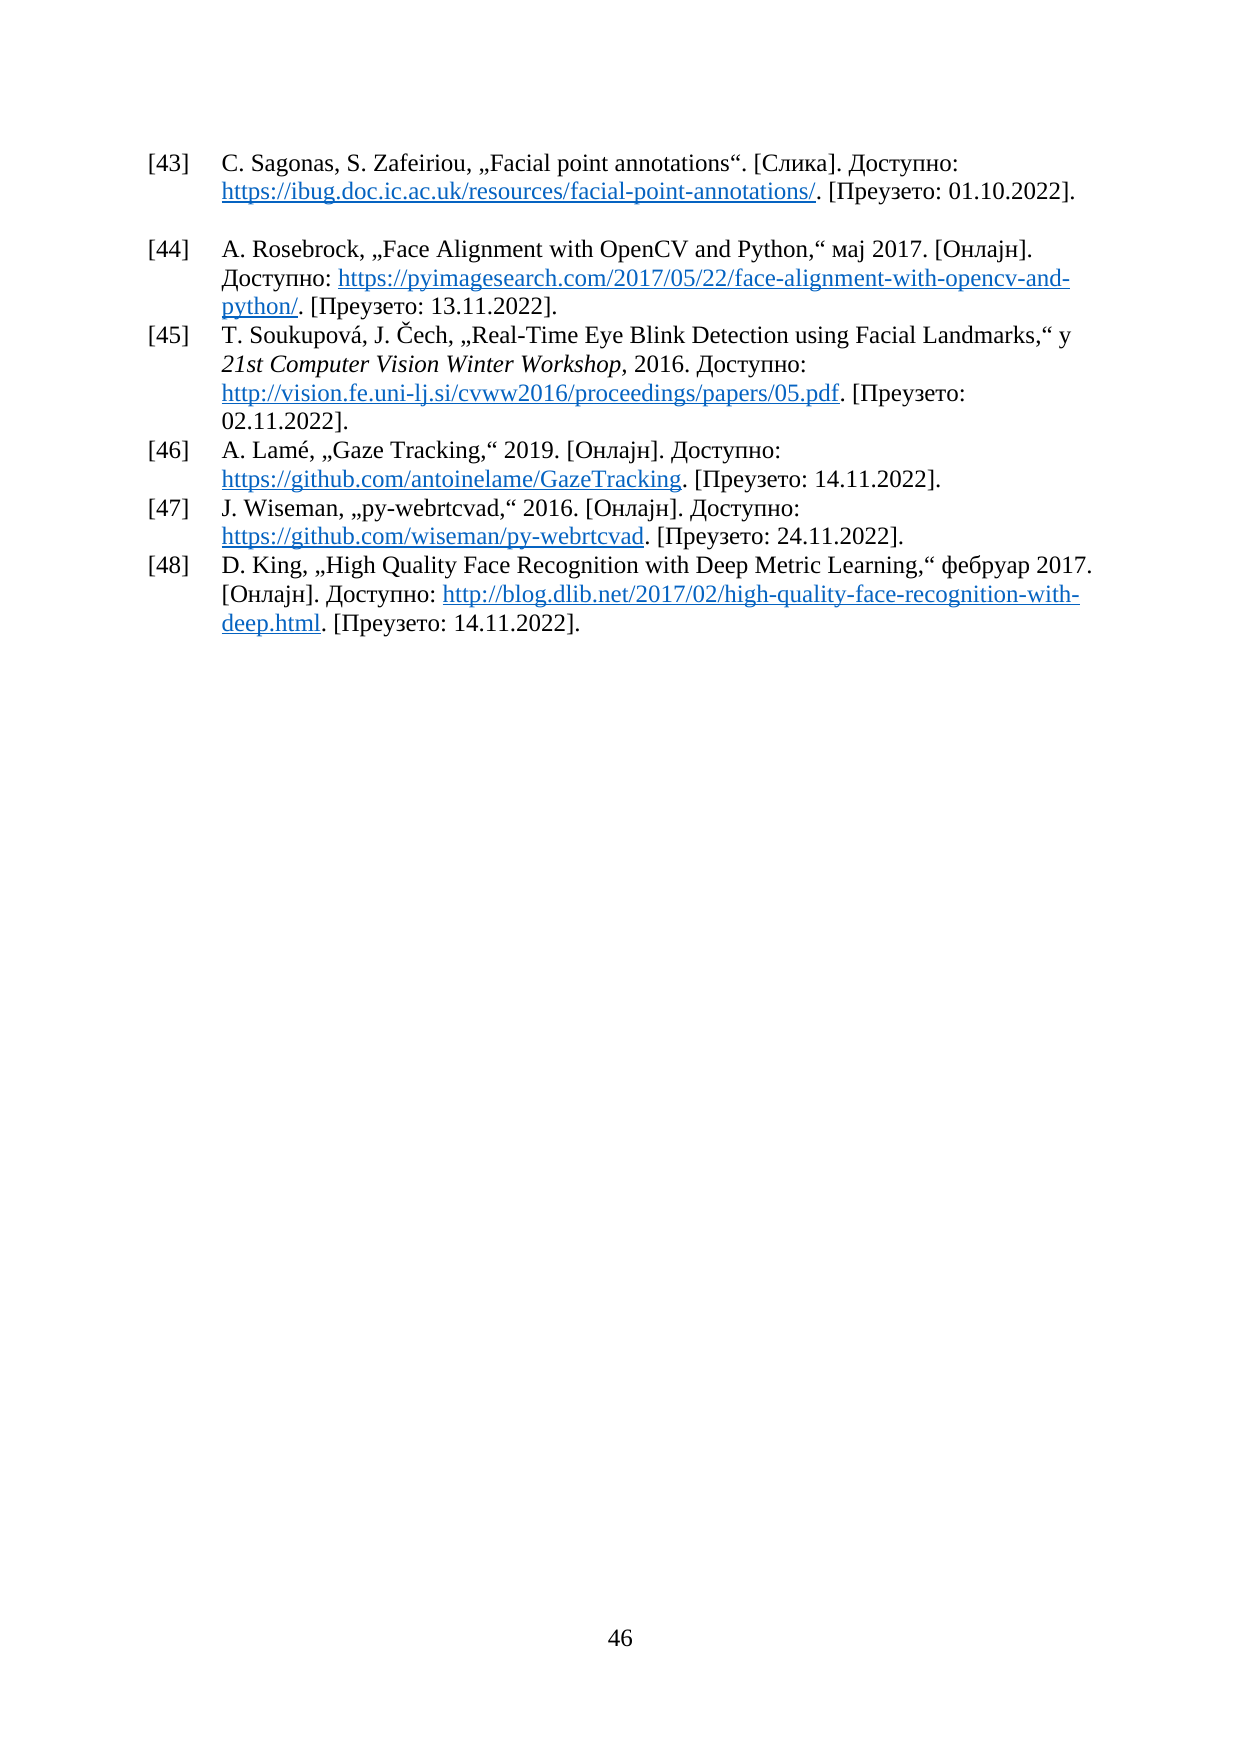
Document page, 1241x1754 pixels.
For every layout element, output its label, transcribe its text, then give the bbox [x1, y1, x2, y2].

text [45] T. Soukupová, J. Čech, „Real-Time Eye Blink Detection using Facial Landmarks,“ у 21st Computer Vision Winter Workshop, 2016. Доступно: http://vision.fe.uni-lj.si/cvww2016/proceedings/papers/05.pdf. [Преузето: 02.11.2022]. [148, 320, 1093, 435]
text [46] A. Lamé, „Gaze Tracking,“ 2019. [Онлајн]. Доступно: https://github.com/antoinelame/GazeTracking. [Преузето: 14.11.2022]. [148, 435, 1093, 493]
text [48] D. King, „High Quality Face Recognition with Deep Metric Learning,“ фебруар 2017. [Онлајн]. Доступно: http://blog.dlib.net/2017/02/high-quality-face-recognition-with-deep.html. [Преузето: 14.11.2022]. [148, 550, 1093, 636]
text [44] A. Rosebrock, „Face Alignment with OpenCV and Python,“ мај 2017. [Онлајн]. Доступно: https://pyimagesearch.com/2017/05/22/face-alignment-with-opencv-and-python/. [Преузето: 13.11.2022]. [148, 234, 1093, 320]
text [43] C. Sagonas, S. Zafeiriou, „Facial point annotations“. [Слика]. Доступно: https://ibug.doc.ic.ac.uk/resources/facial-point-annotations/. [Преузето: 01.10.2022]. [148, 148, 1093, 205]
text [47] J. Wiseman, „py-webrtcvad,“ 2016. [Онлајн]. Доступно: https://github.com/wiseman/py-webrtcvad. [Преузето: 24.11.2022]. [148, 493, 1093, 550]
